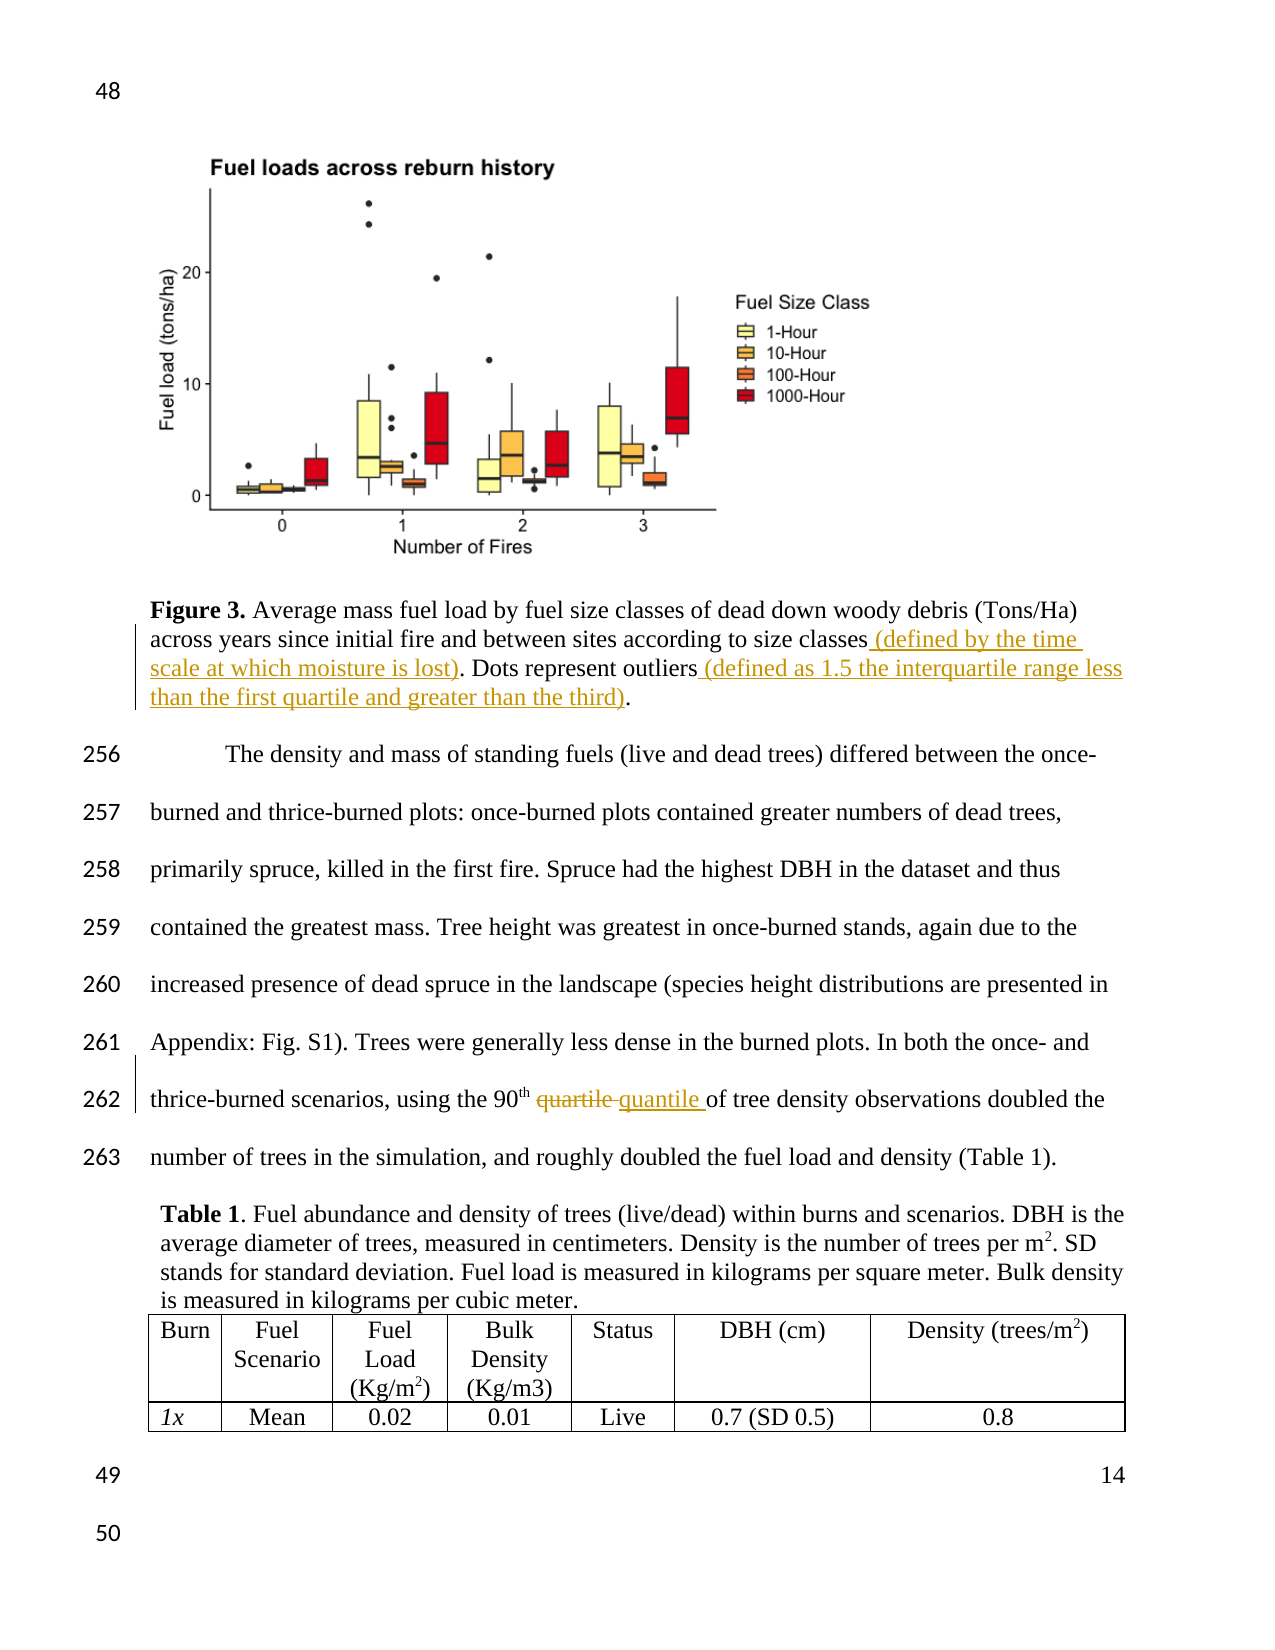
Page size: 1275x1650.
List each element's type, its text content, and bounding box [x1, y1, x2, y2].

text Figure 3. Average mass fuel load by fuel size classes of dead down woody debris (Tons/Ha) across years since initial fire and between sites according to size classes. Dots represent outliers. [150, 595, 1125, 710]
table_cell Live [572, 1403, 674, 1431]
table_cell 0.02 [333, 1403, 447, 1431]
picture [150, 150, 880, 567]
table_cell Status [572, 1315, 674, 1401]
table_cell DBH (cm) [675, 1315, 870, 1401]
text The density and mass of standing fuels (live and dead trees) differed between the once-burned and thrice-burned plots: once-burned plots contained greater numbers of dead trees, primarily spruce, killed in the first fire. Spruce had the highest DBH in the dataset and thus contained the greatest mass. Tree height was greatest in once-burned stands, again due to the increased presence of dead spruce in the landscape (species height distributions are presented in Appendix: Fig. S1). Trees were generally less dense in the burned plots. In both the once- and thrice-burned scenarios, using the 90th of tree density observations doubled the number of trees in the simulation, and roughly doubled the fuel load and density (Table 1). [150, 739, 1125, 1170]
table_cell 0.8 [871, 1403, 1124, 1431]
table_cell 0.01 [448, 1403, 571, 1431]
table_cell Bulk Density (Kg/m3) [448, 1315, 571, 1401]
table_cell Mean [222, 1403, 332, 1431]
table_cell Fuel Scenario [222, 1315, 332, 1401]
table_cell 1x [149, 1403, 221, 1431]
table_cell Density (trees/m2) [871, 1315, 1124, 1401]
table_cell 0.7 (SD 0.5) [675, 1403, 870, 1431]
table_header Table 1. Fuel abundance and density of trees (live/dead) within burns and scenarios. DBH is the average diameter of trees, measured in centimeters. Density is the number of trees per m2. SD stands for standard deviation. Fuel load is measured in kilograms per square meter. Bulk density is measured in kilograms per cubic meter. [149, 1199, 1125, 1314]
table_cell Fuel Load (Kg/m2) [333, 1315, 447, 1401]
table_cell Burn [149, 1315, 221, 1401]
